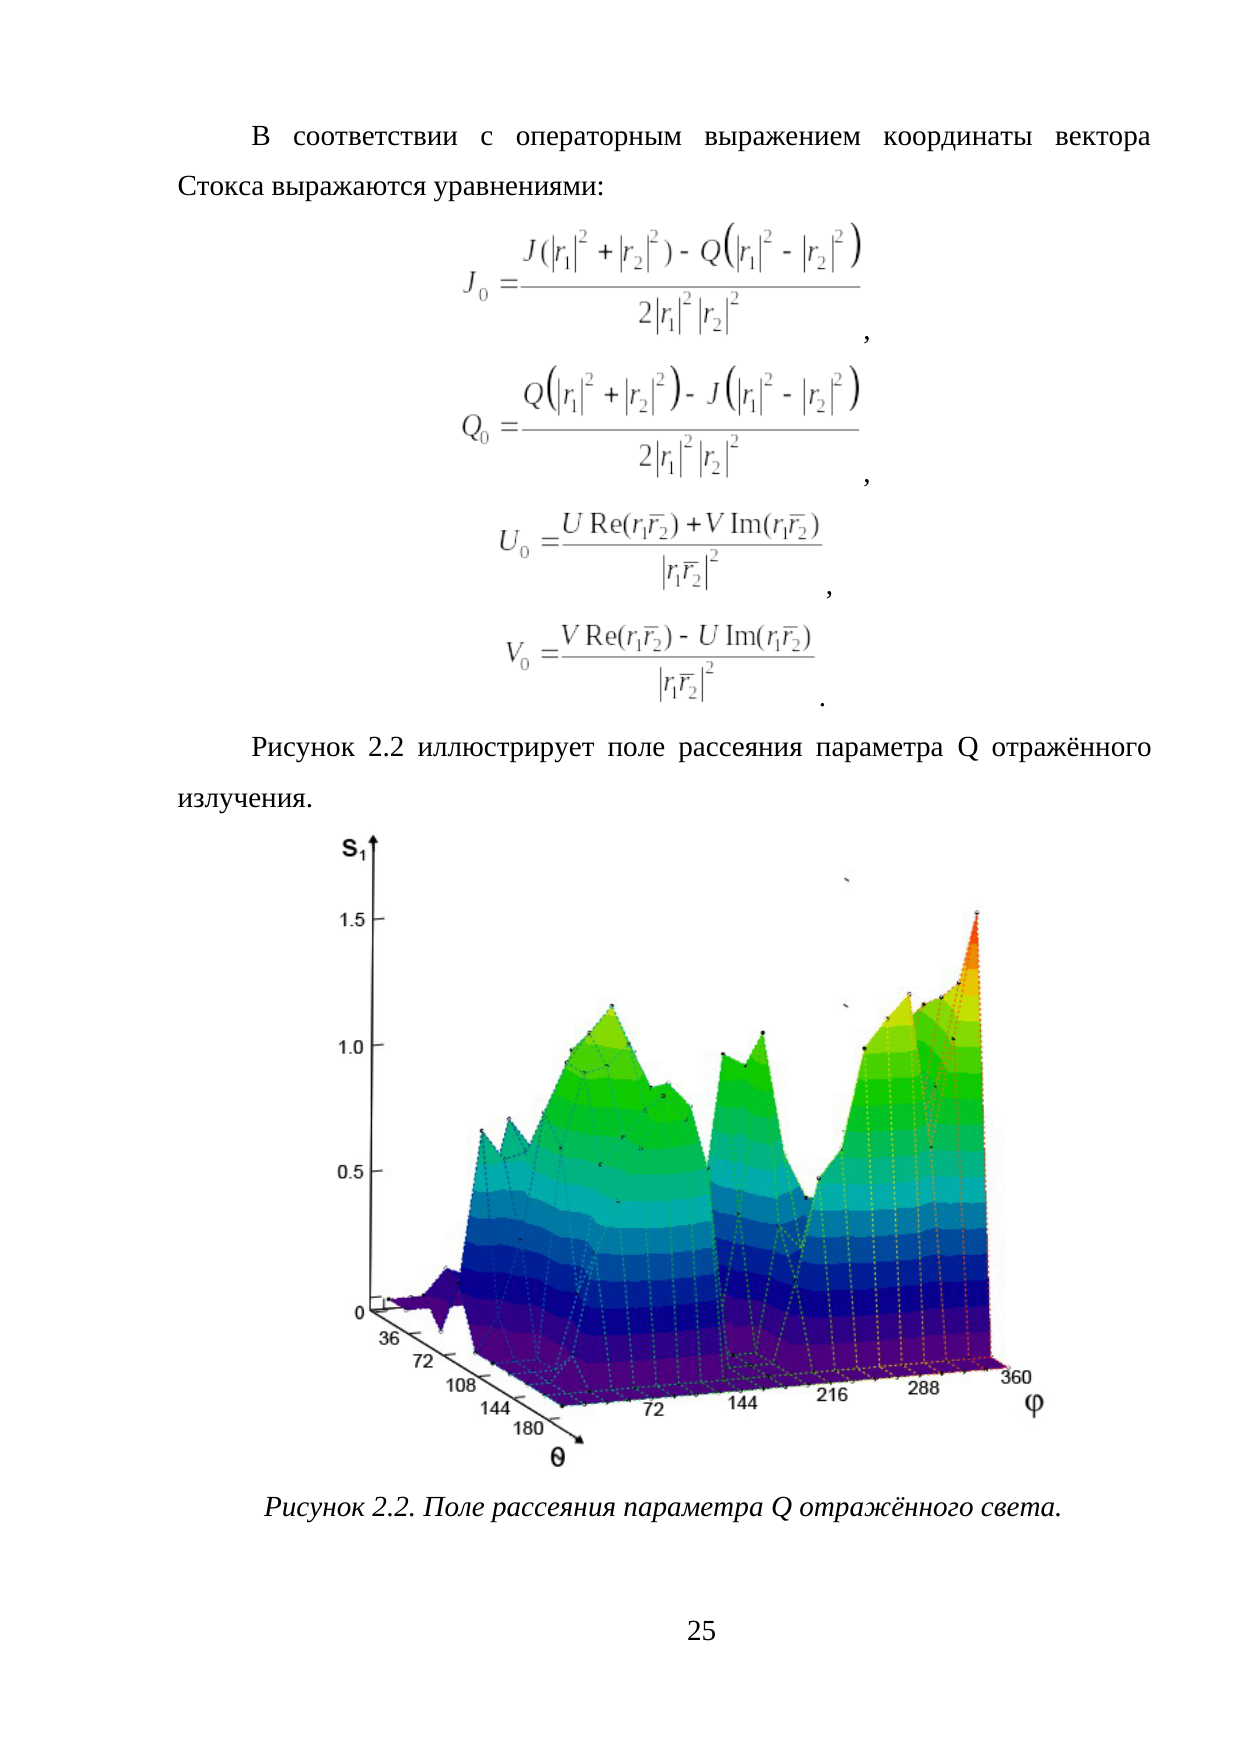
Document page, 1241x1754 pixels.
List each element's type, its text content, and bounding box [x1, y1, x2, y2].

text Рисунок 2.2 иллюстрирует поле рассеяния параметра Q отражённого излучения. [177, 729, 1152, 813]
text , [177, 505, 1152, 601]
text . [177, 617, 1152, 713]
text , [177, 362, 1152, 489]
picture [251, 830, 1147, 1473]
text В соответствии с операторным выражением координаты вектора Стокса выражаются уравнениями: [177, 118, 1152, 202]
text Рисунок 2.2. Поле рассеяния параметра Q отражённого света. [177, 1489, 1152, 1523]
text , [177, 219, 1152, 345]
